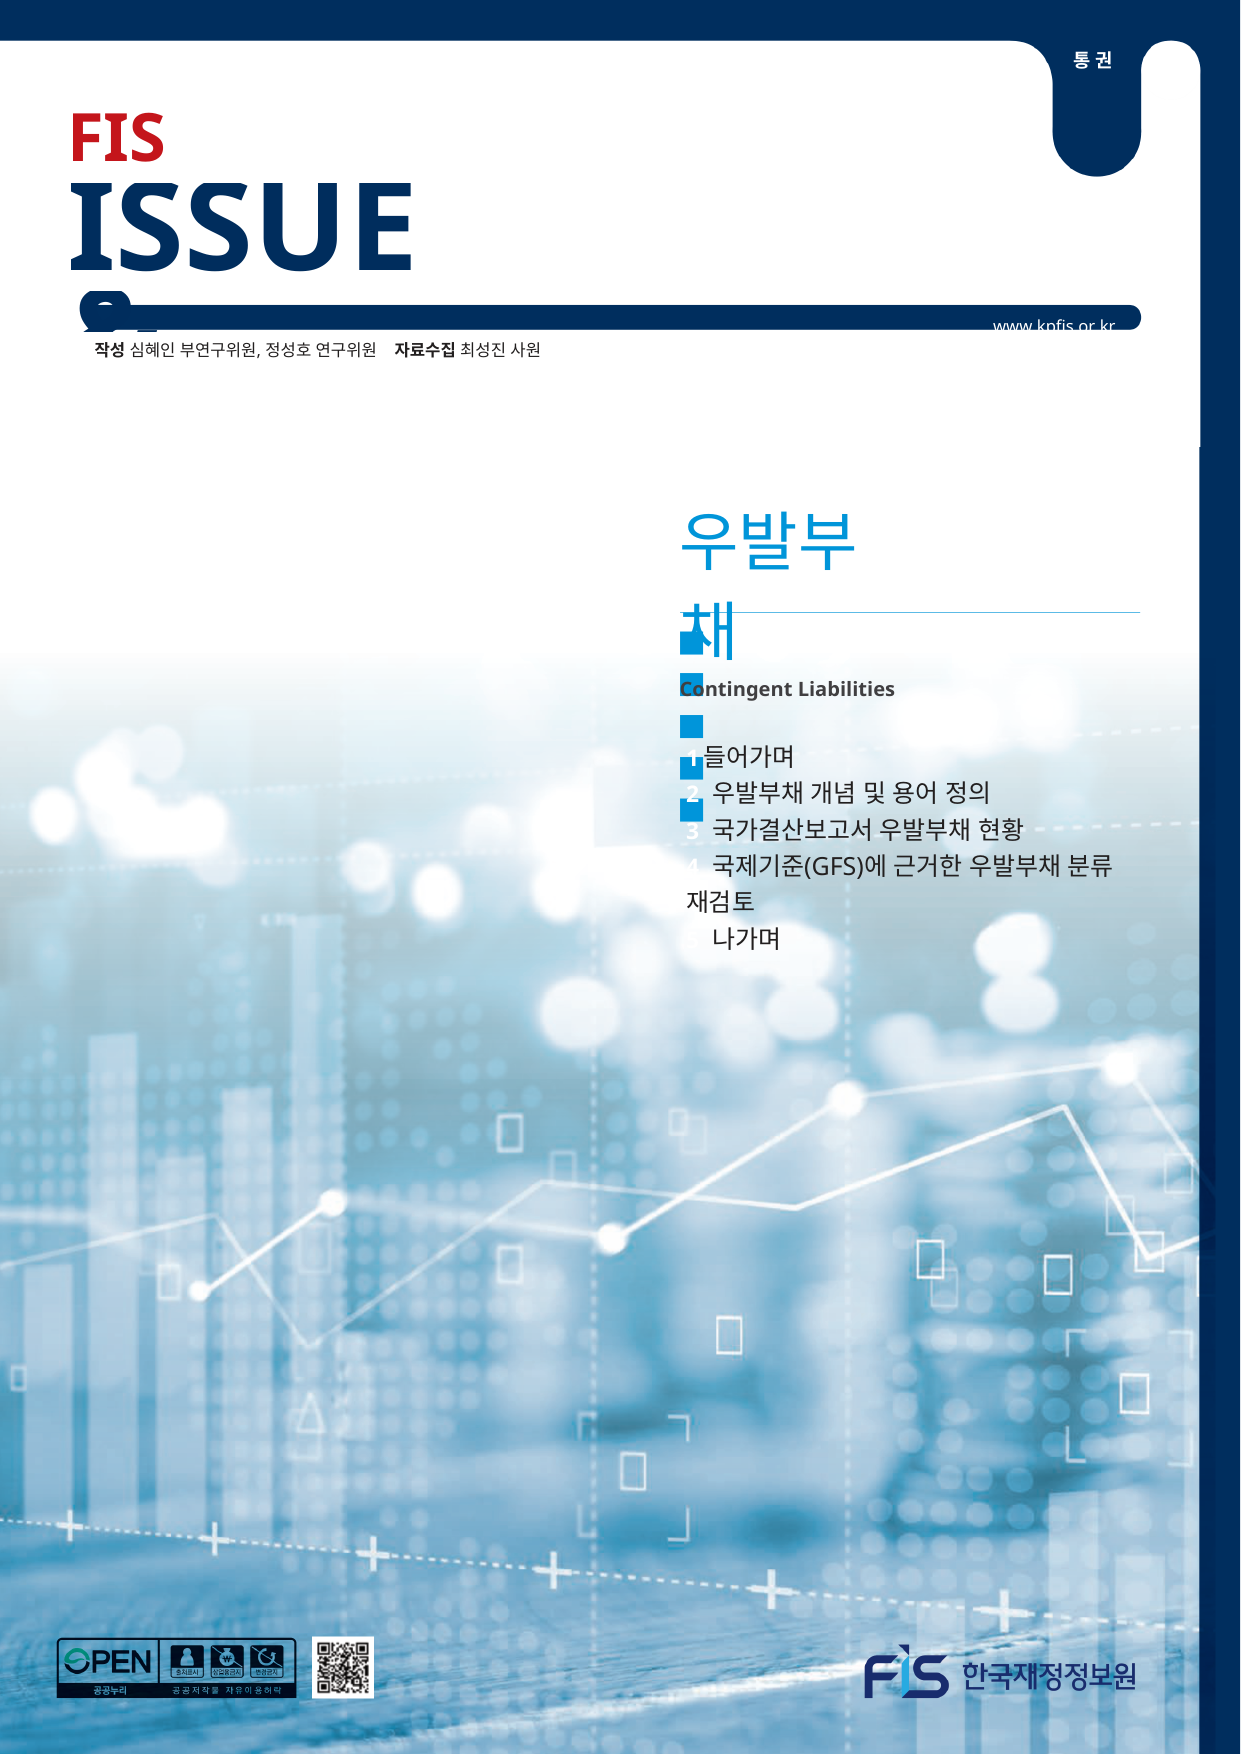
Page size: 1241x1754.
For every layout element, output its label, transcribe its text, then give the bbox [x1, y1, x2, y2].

table_header 제1호 2022.03. www.kpfis.or.kr [598, 75, 1129, 331]
text 우발부채 Contingent Liabilities [679, 497, 900, 702]
table_header FIS ISSUE & FOCUS 발행인 박용주 발행처 04637 서울특별시 중구 퇴계로 10(남대문로5가 537) 메트로타워 T 02)6908-8568 F 02)6312-8959 [67, 75, 598, 331]
text 1들어가며 2 우발부채 개념 및 용어 정의 3 국가결산보고서 우발부채 현황 4 국제기준(GFS)에 근거한 우발부채 분류 재검토 5 나가며 [686, 739, 1140, 955]
text 작성 심혜인 부연구위원, 정성호 연구위원 자료수집 최성진 사원 [94, 344, 1140, 360]
text 통 권 [78, 53, 1112, 71]
picture [0, 0, 1241, 1754]
